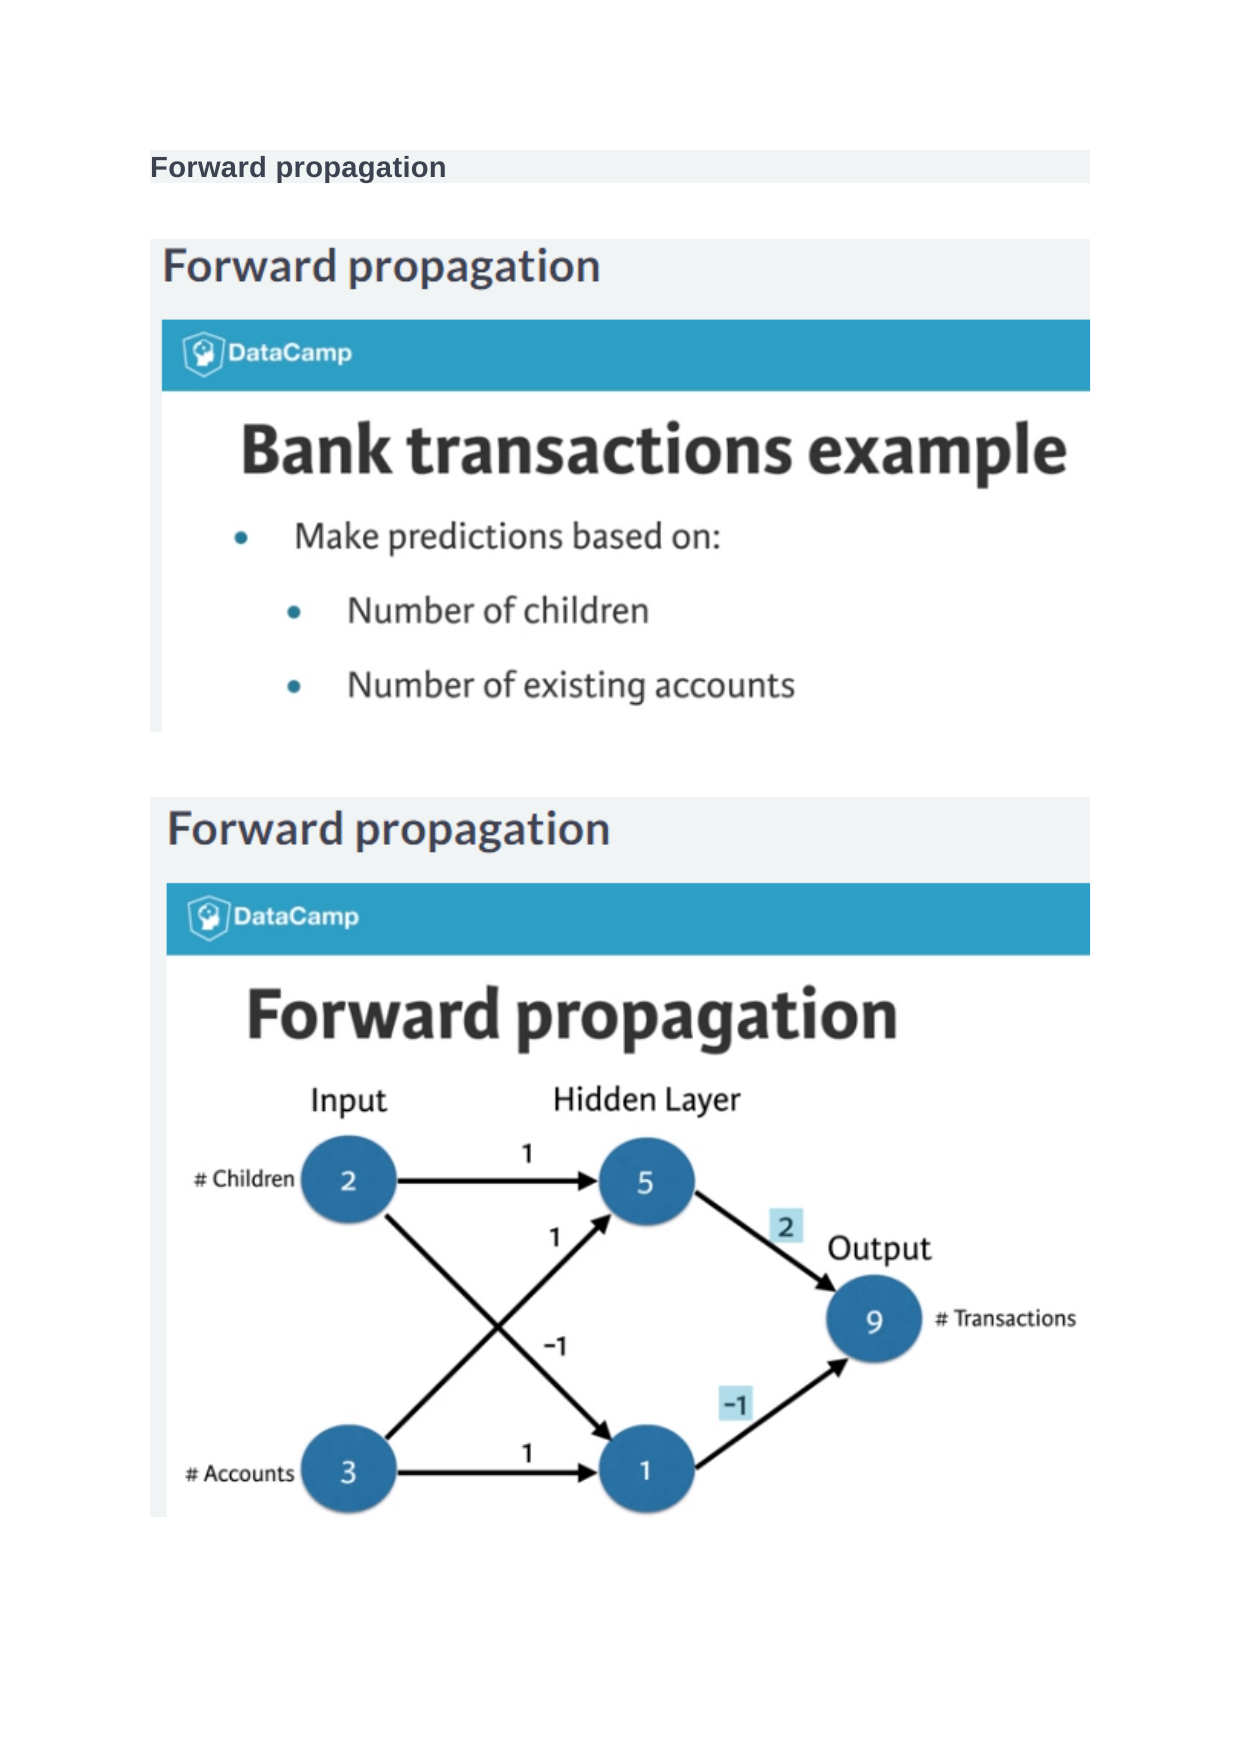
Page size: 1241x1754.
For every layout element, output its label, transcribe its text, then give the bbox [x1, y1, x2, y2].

picture [150, 797, 1091, 1517]
subtitle Forward propagation [150, 150, 1090, 183]
picture [150, 239, 1091, 732]
